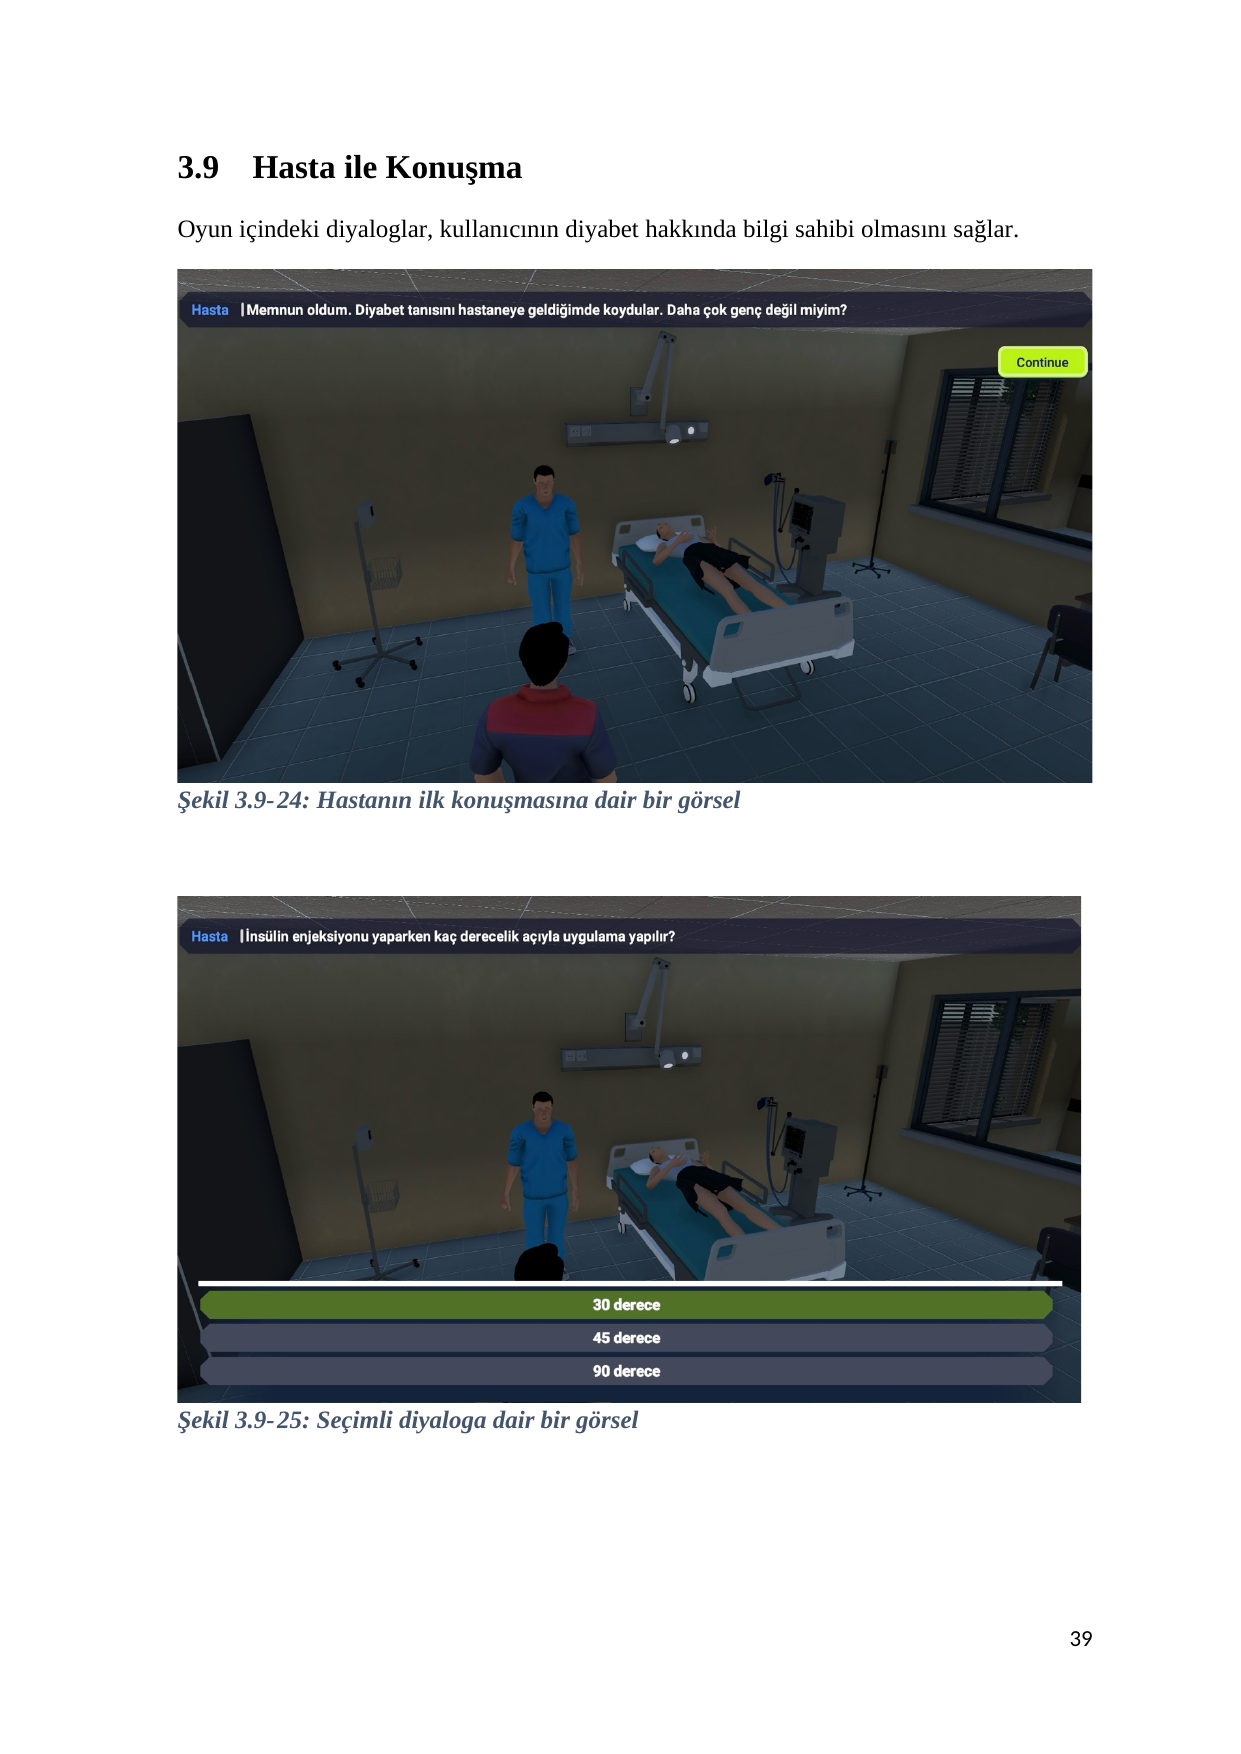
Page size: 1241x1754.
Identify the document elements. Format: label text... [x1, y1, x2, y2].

text Oyun içindeki diyaloglar, kullanıcının diyabet hakkında bilgi sahibi olmasını sağlar. [177, 214, 1092, 243]
subtitle Hasta ile Konuşma [177, 148, 1092, 186]
picture [177, 269, 1093, 783]
picture [177, 896, 1082, 1403]
